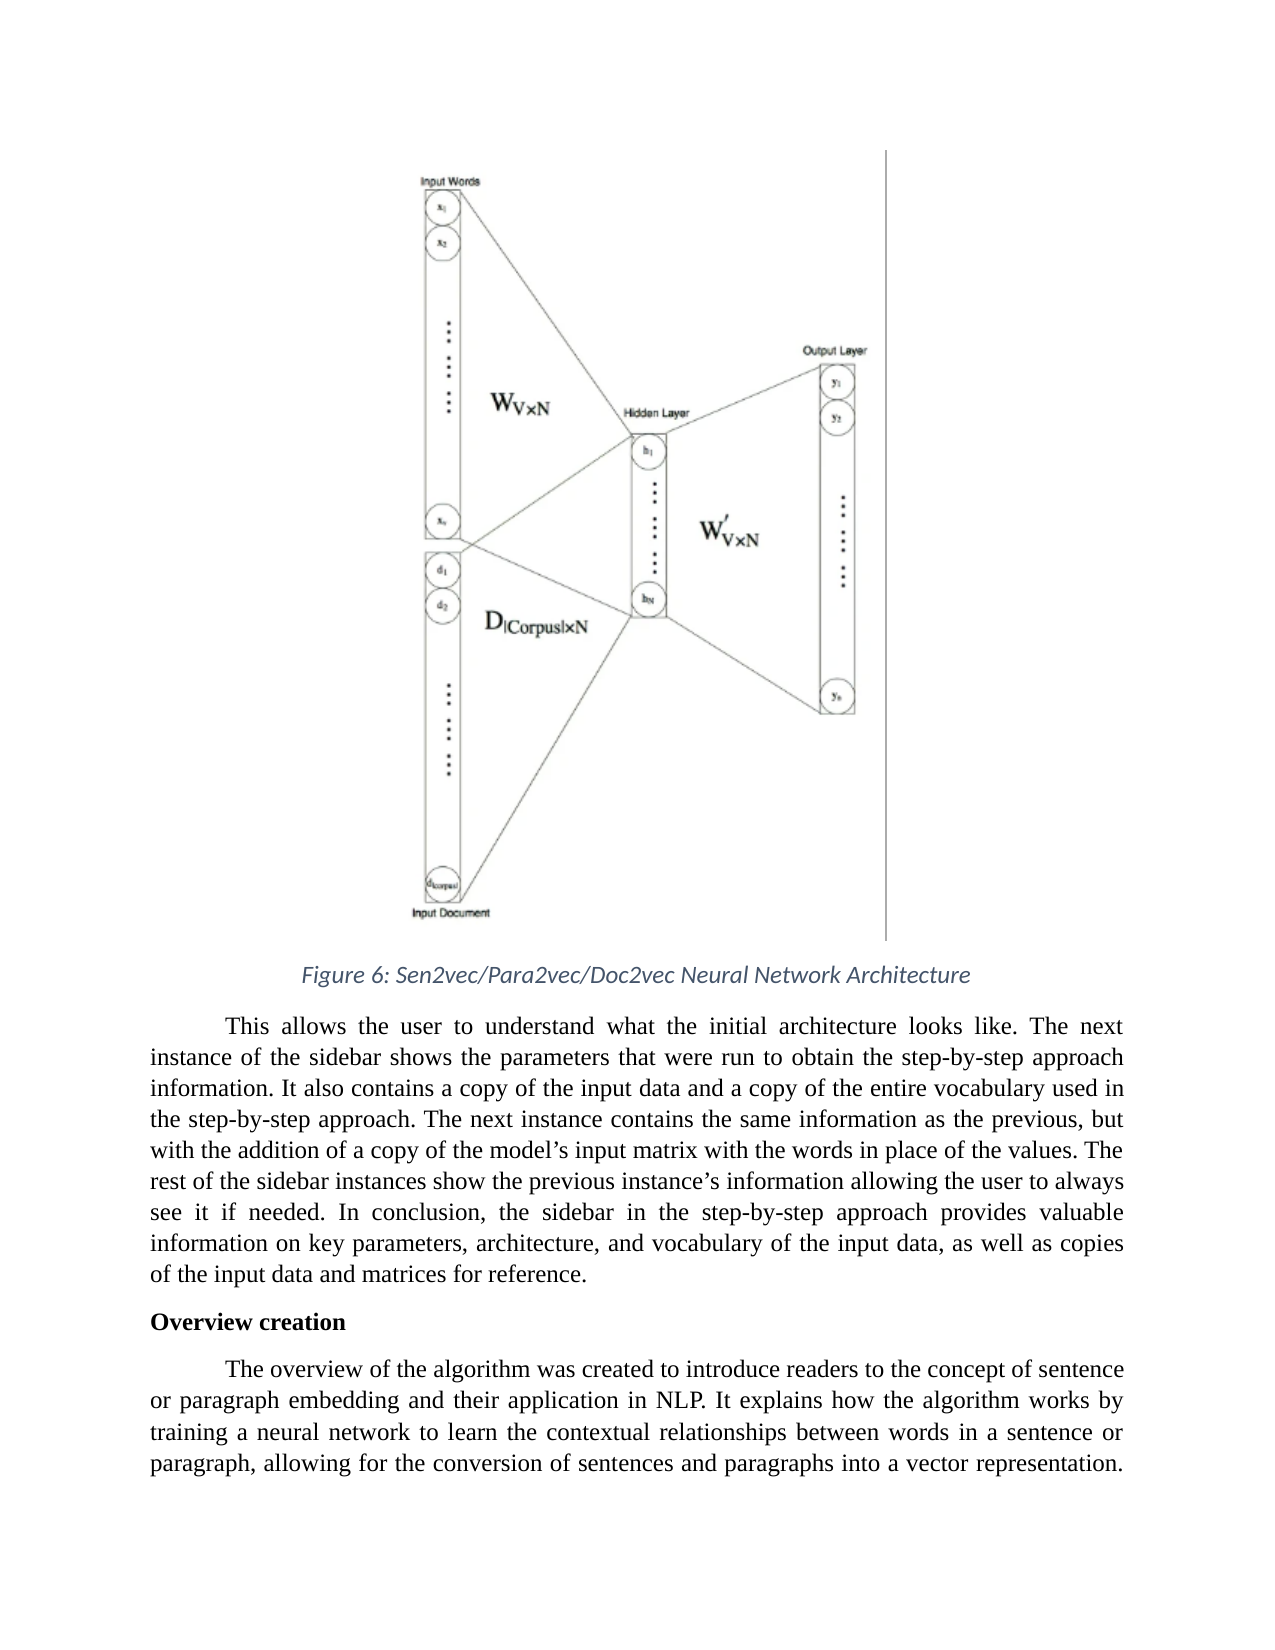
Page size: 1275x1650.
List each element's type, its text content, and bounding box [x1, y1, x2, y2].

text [150, 1354, 1125, 1476]
picture [388, 150, 887, 941]
text Overview creation [150, 1307, 1125, 1336]
text This allows the user to understand what the initial architecture looks like. The next instance of the sidebar shows the parameters that were run to obtain the step-by-step approach information. It also contains a copy of the input data and a copy of the entire vocabulary used in the step-by-step approach. The next instance contains the same information as the previous, but with the addition of a copy of the model’s input matrix with the words in place of the values. The rest of the sidebar instances show the previous instance’s information allowing the user to always see it if needed. In conclusion, the sidebar in the step-by-step approach provides valuable information on key parameters, architecture, and vocabulary of the input data, as well as copies of the input data and matrices for reference. [150, 1011, 1125, 1288]
text Figure 6: Sen2vec/Para2vec/Doc2vec Neural Network Architecture [150, 959, 1125, 990]
